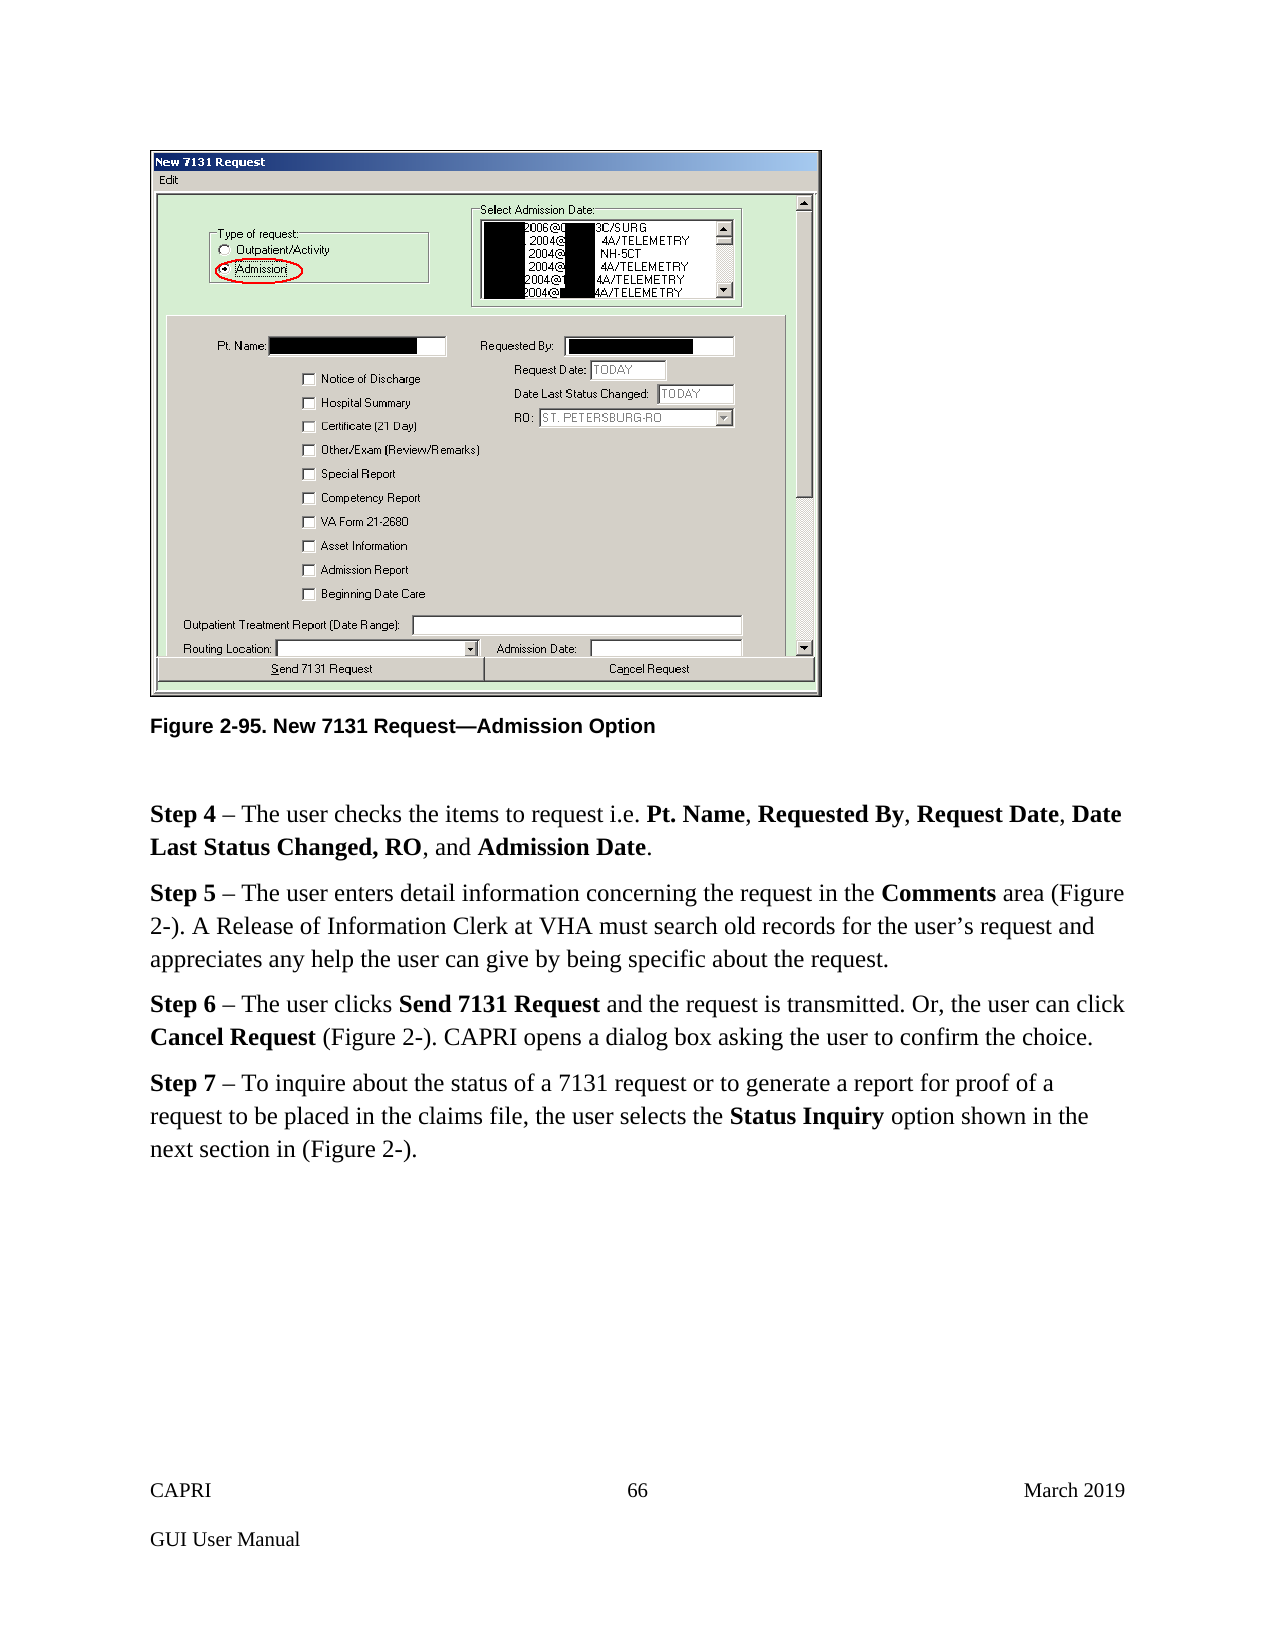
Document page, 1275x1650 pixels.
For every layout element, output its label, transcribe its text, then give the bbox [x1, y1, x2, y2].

picture [151, 151, 821, 696]
text Step 4 – The user checks the items to request i.e. Pt. Name, Requested By, Request Date, Date Last Status Changed, RO, and Admission Date. [150, 799, 1125, 861]
text Step 7 – To inquire about the status of a 7131 request or to generate a report for proof of a request to be placed in the claims file, the user selects the Status Inquiry option shown in the next section in (Figure 2-). [150, 1068, 1125, 1163]
text Figure 2-95. New 7131 Request—Admission Option [150, 714, 1125, 738]
text Step 6 – The user clicks Send 7131 Request and the request is transmitted. Or, the user can click Cancel Request (Figure 2-). CAPRI opens a dialog box asking the user to confirm the choice. [150, 989, 1125, 1051]
text Step 5 – The user enters detail information concerning the request in the Comments area (Figure 2-). A Release of Information Clerk at VHA must search old records for the user’s request and appreciates any help the user can give by being specific about the request. [150, 878, 1125, 972]
